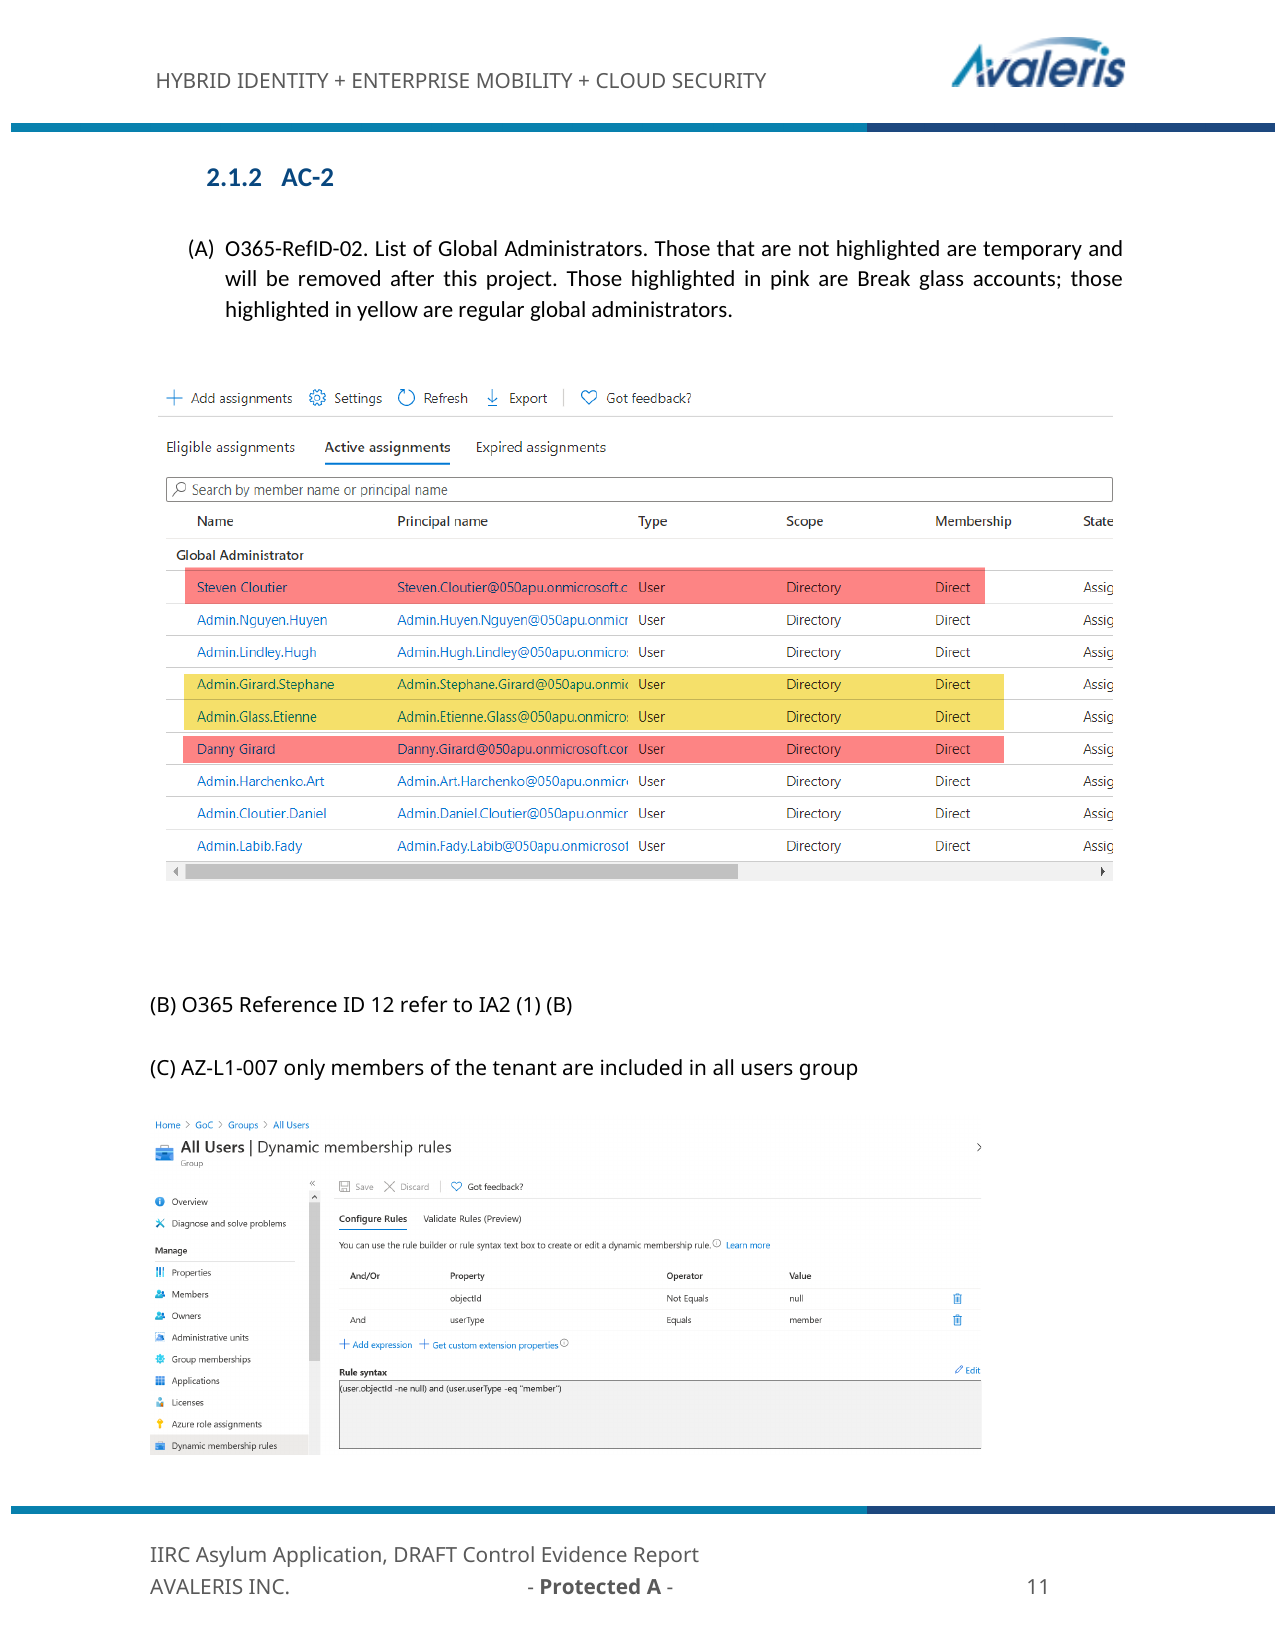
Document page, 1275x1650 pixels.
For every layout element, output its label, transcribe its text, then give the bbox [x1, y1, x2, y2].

subtitle AC-2 [206, 160, 1125, 193]
list (C) AZ-L1-007 only members of the tenant are included in all users group [150, 1053, 1089, 1081]
list O365-RefID-02. List of Global Administrators. Those that are not highlighted are temporary and will be removed after this project. Those highlighted in pink are Break glass accounts; those highlighted in yellow are regular global administrators. [187, 234, 1125, 323]
picture [868, 123, 1275, 132]
picture [951, 37, 1125, 87]
picture [150, 377, 1125, 913]
picture [150, 1115, 982, 1455]
list (B) O365 Reference ID 12 refer to IA2 (1) (B) [150, 990, 1089, 1019]
picture [868, 1506, 1275, 1514]
